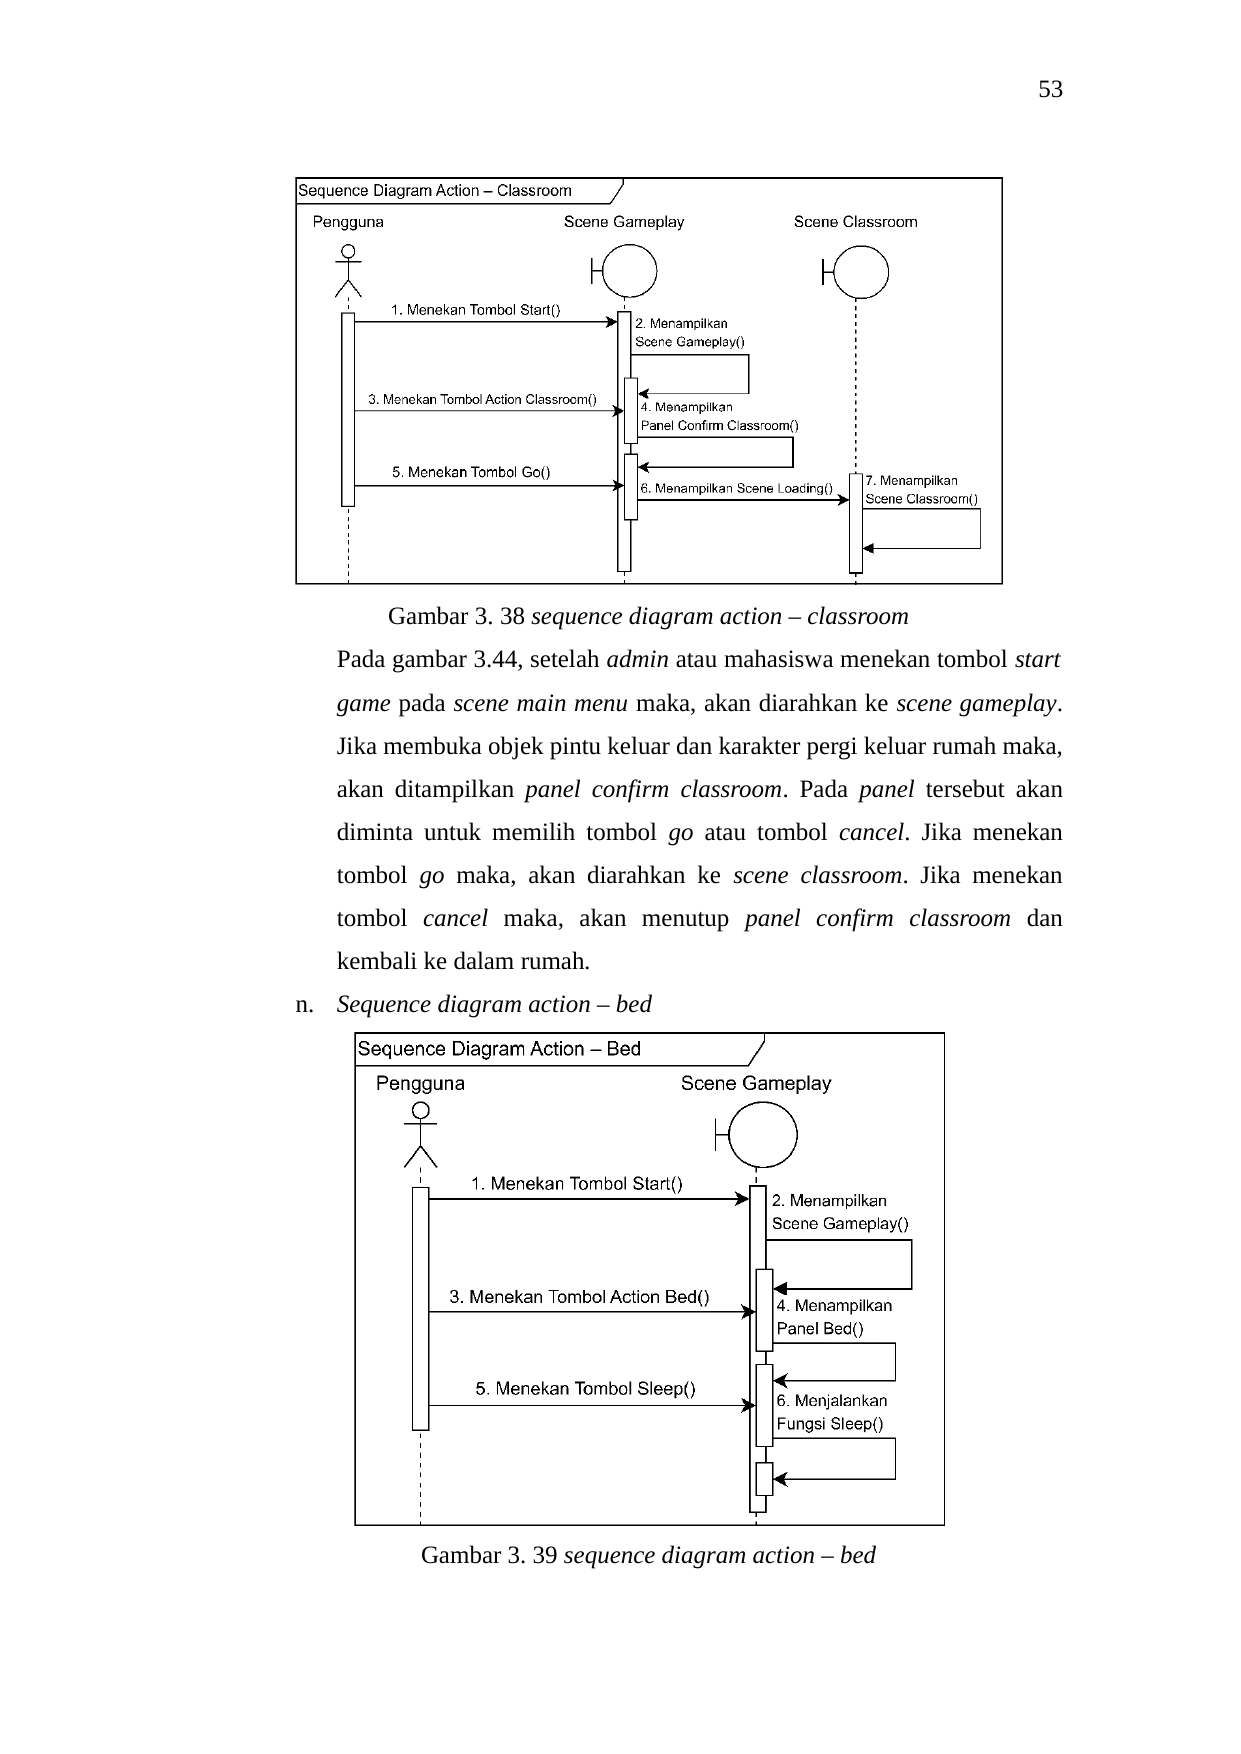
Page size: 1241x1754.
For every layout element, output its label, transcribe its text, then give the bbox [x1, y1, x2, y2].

text Pada gambar 3.44, setelah admin atau mahasiswa menekan tombol start game pada scene main menu maka, akan diarahkan ke scene gameplay. Jika membuka objek pintu keluar dan karakter pergi keluar rumah maka, akan ditampilkan panel confirm classroom. Pada panel tersebut akan diminta untuk memilih tombol go atau tombol cancel. Jika menekan tombol go maka, akan diarahkan ke scene classroom. Jika menekan tombol cancel maka, akan menutup panel confirm classroom dan kembali ke dalam rumah. [337, 644, 1063, 975]
picture [295, 177, 1004, 587]
list Sequence diagram action – bed [295, 989, 1063, 1018]
text Gambar 3. 38 sequence diagram action – classroom [236, 601, 1063, 630]
picture [354, 1032, 945, 1526]
text Gambar 3. 39 sequence diagram action – bed [236, 1540, 1063, 1569]
